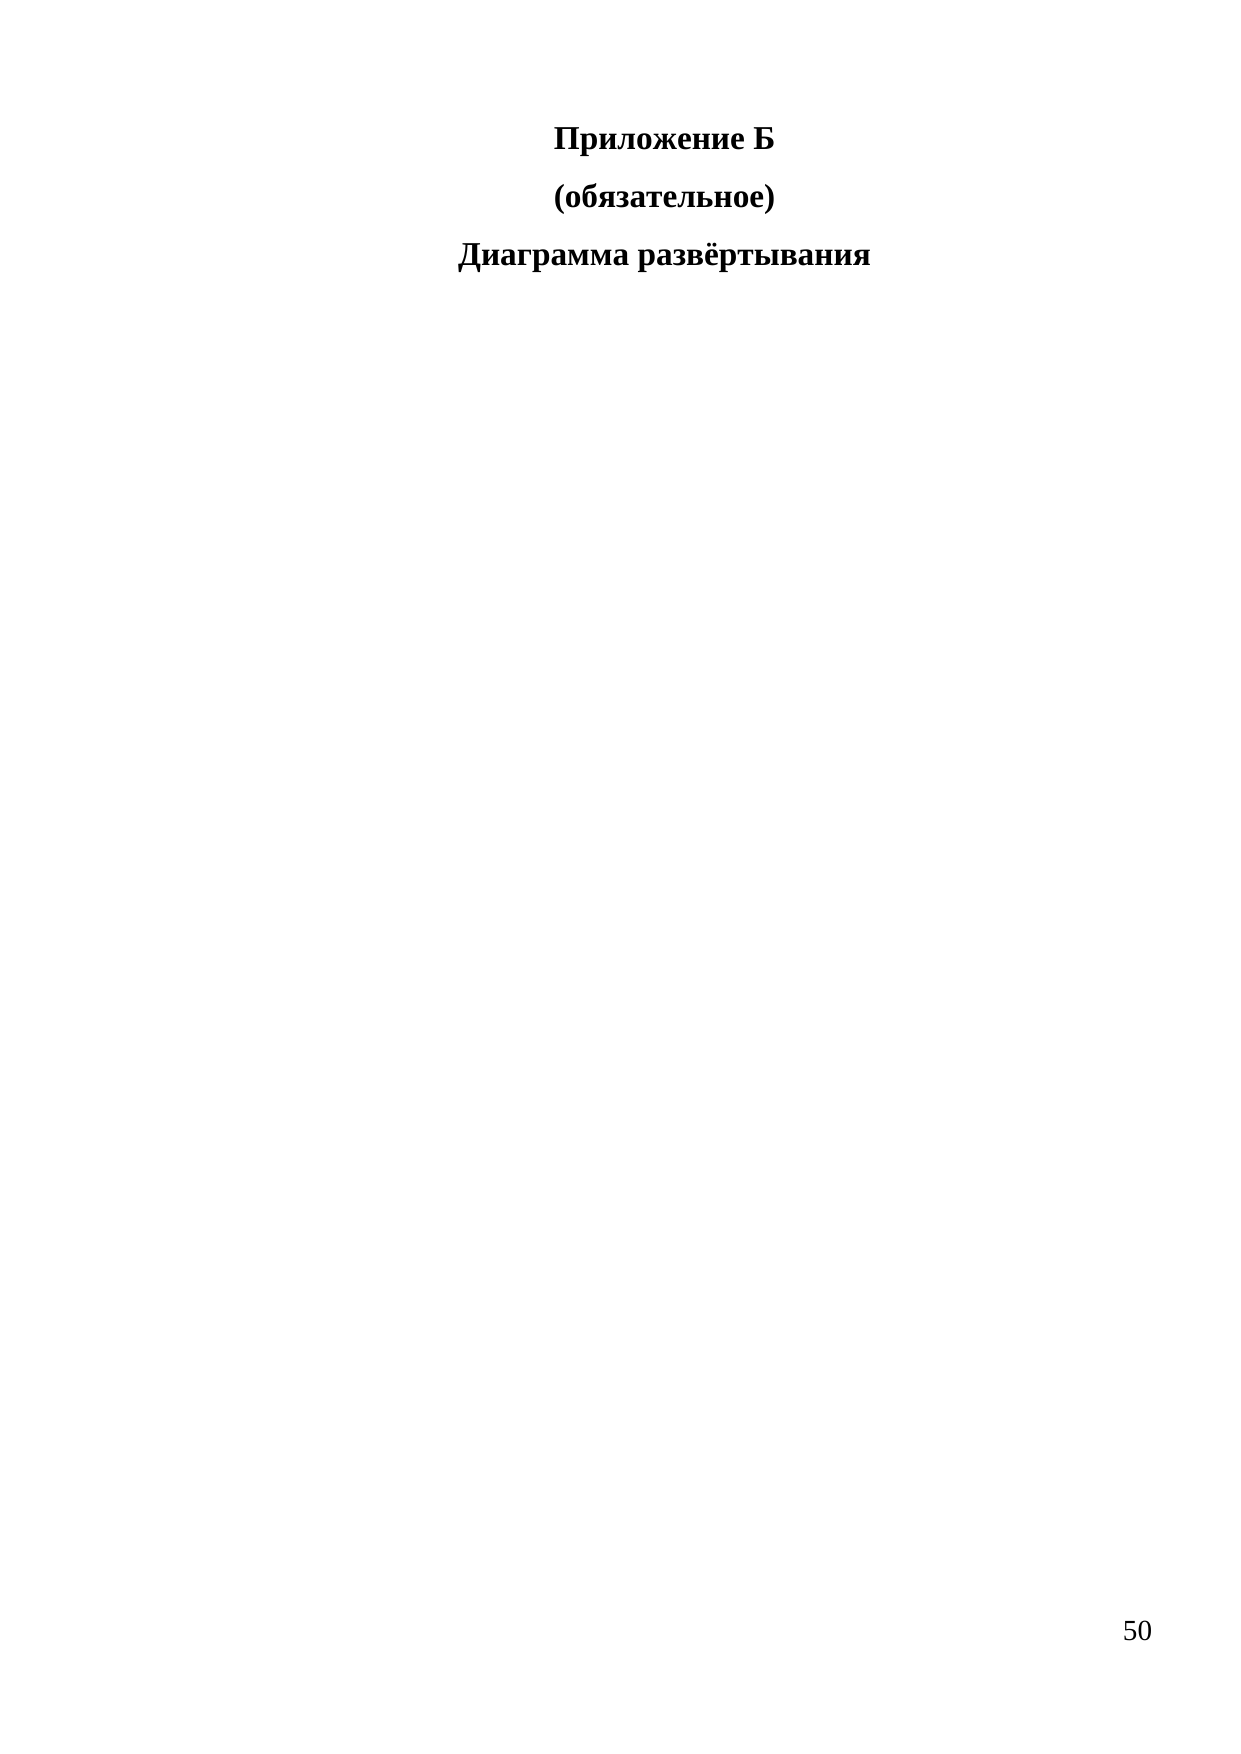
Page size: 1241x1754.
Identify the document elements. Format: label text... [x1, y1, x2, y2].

text (обязательное) [177, 176, 1152, 214]
text Приложение Б [177, 118, 1152, 156]
text Диаграмма развёртывания [177, 234, 1152, 272]
